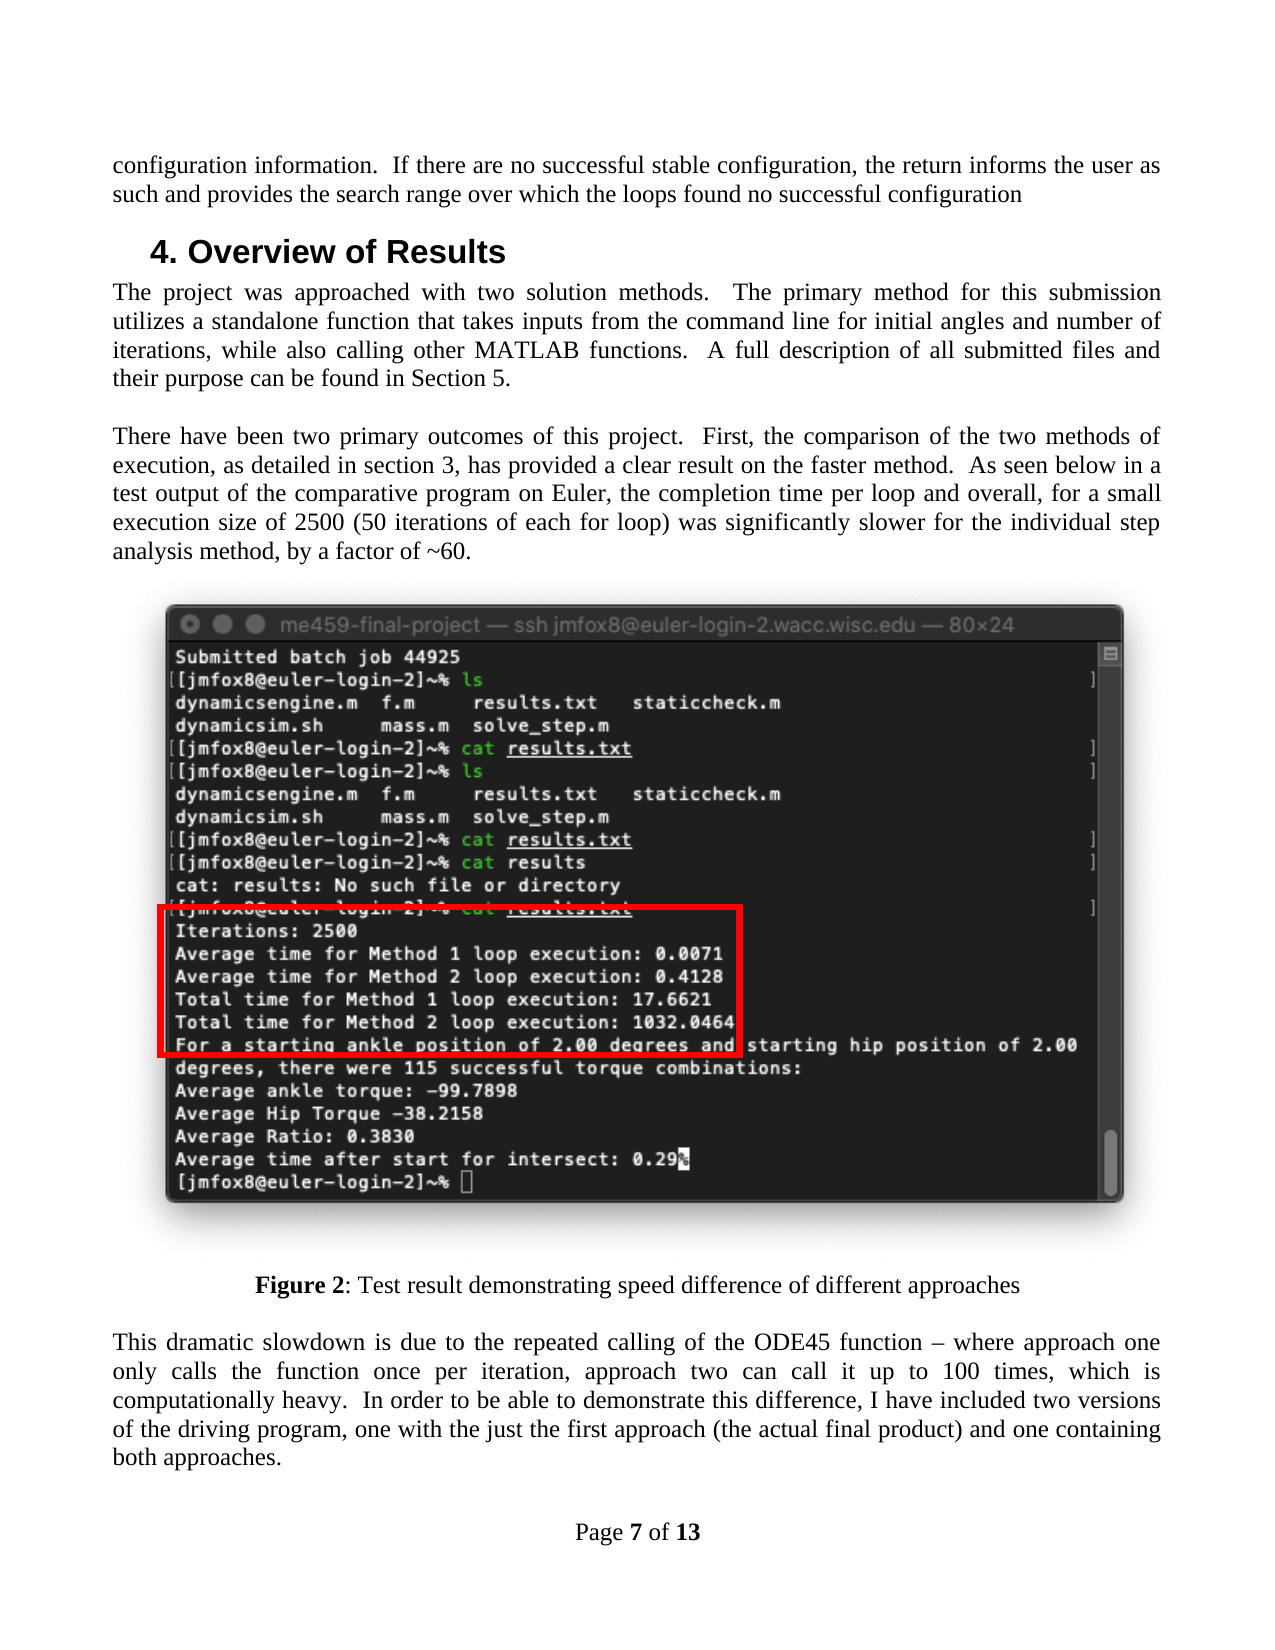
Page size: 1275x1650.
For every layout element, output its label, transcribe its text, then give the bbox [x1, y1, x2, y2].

text There have been two primary outcomes of this project. First, the comparison of the two methods of execution, as detailed in section 3, has provided a clear result on the faster method. As seen below in a test output of the comparative program on Euler, the completion time per loop and overall, for a small execution size of 2500 (50 iterations of each for loop) was significantly slower for the individual step analysis method, by a factor of ~60. [112, 421, 1162, 564]
subtitle Overview of Results [150, 232, 1162, 271]
picture [112, 564, 1178, 1270]
text Figure 2: Test result demonstrating speed difference of different approaches [112, 1270, 1162, 1299]
text The project was approached with two solution methods. The primary method for this submission utilizes a standalone function that takes inputs from the command line for initial angles and number of iterations, while also calling other MATLAB functions. A full description of all submitted files and their purpose can be found in Section 5. [112, 277, 1162, 392]
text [112, 150, 1162, 207]
text This dramatic slowdown is due to the repeated calling of the ODE45 function – where approach one only calls the function once per iteration, approach two can call it up to 100 times, which is computationally heavy. In order to be able to demonstrate this difference, I have included two versions of the driving program, one with the just the first approach (the actual final product) and one containing both approaches. [112, 1299, 1162, 1471]
